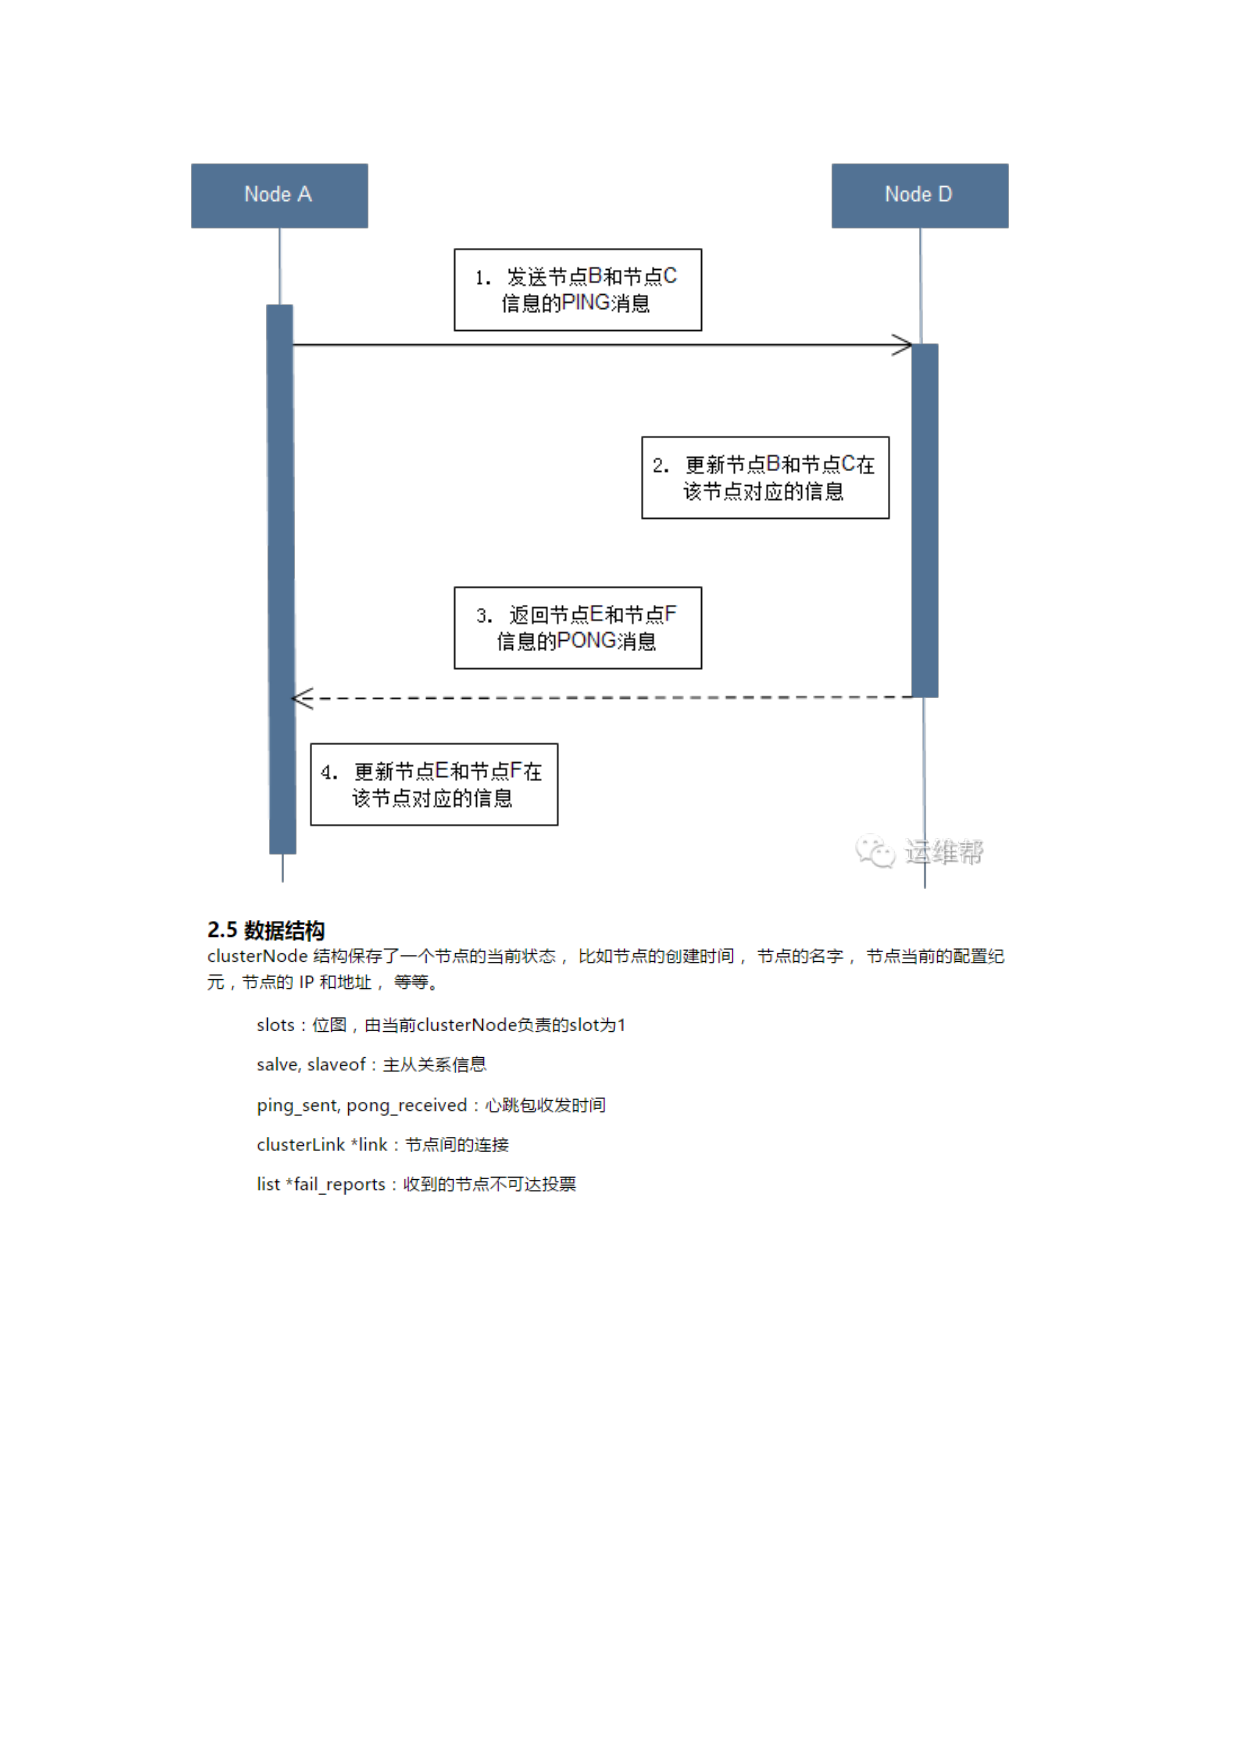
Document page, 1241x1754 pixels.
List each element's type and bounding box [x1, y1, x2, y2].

picture [187, 162, 1012, 892]
picture [187, 909, 1053, 1205]
